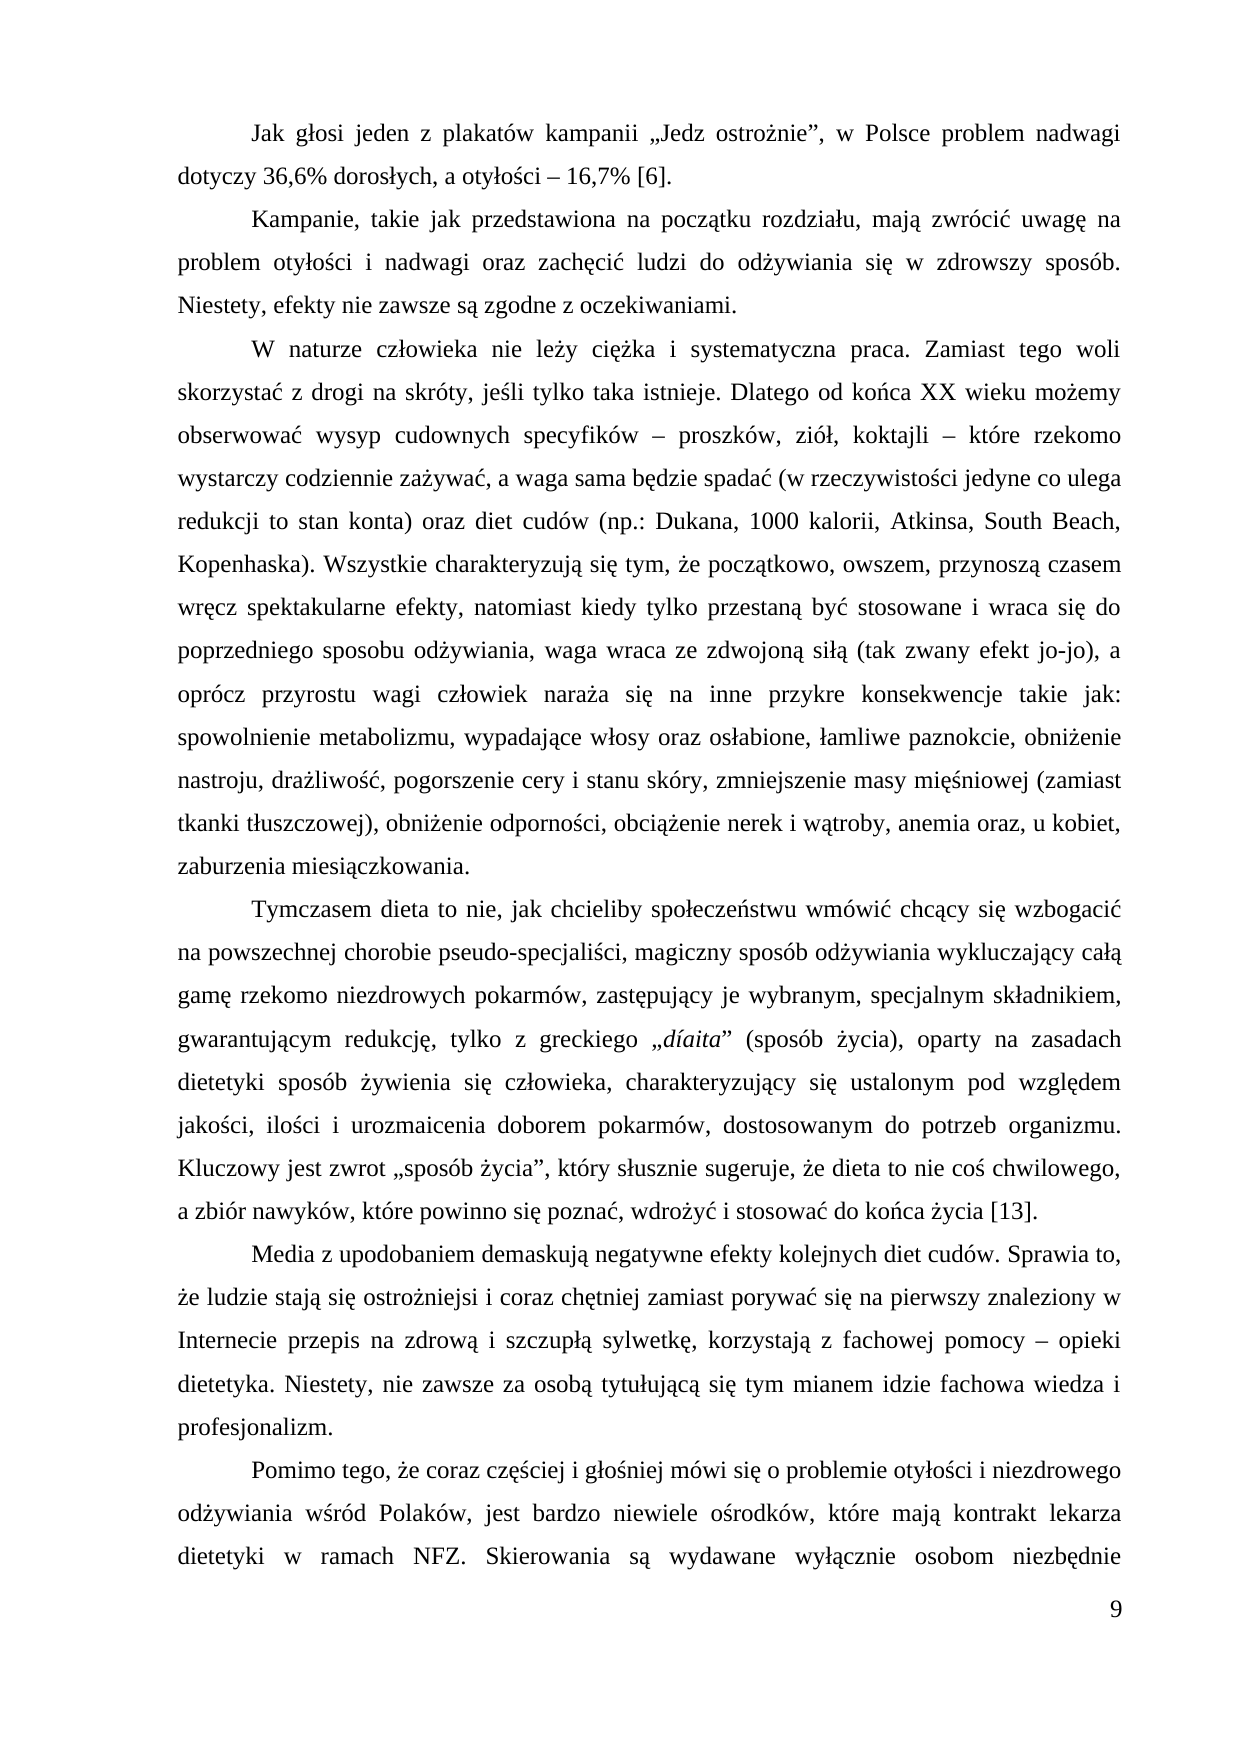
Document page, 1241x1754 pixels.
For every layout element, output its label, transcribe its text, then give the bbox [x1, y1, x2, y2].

text Kampanie, takie jak przedstawiona na początku rozdziału, mają zwrócić uwagę na problem otyłości i nadwagi oraz zachęcić ludzi do odżywiania się w zdrowszy sposób. Niestety, efekty nie zawsze są zgodne z oczekiwaniami. [177, 204, 1122, 319]
text Tymczasem dieta to nie, jak chcieliby społeczeństwu wmówić chcący się wzbogacić na powszechnej chorobie pseudo-specjaliści, magiczny sposób odżywiania wykluczający całą gamę rzekomo niezdrowych pokarmów, zastępujący je wybranym, specjalnym składnikiem, gwarantującym redukcję, tylko z greckiego „díaita” (sposób życia), oparty na zasadach dietetyki sposób żywienia się człowieka, charakteryzujący się ustalonym pod względem jakości, ilości i urozmaicenia doborem pokarmów, dostosowanym do potrzeb organizmu. Kluczowy jest zwrot „sposób życia”, który słusznie sugeruje, że dieta to nie coś chwilowego, a zbiór nawyków, które powinno się poznać, wdrożyć i stosować do końca życia[13]. [177, 894, 1122, 1225]
text Media z upodobaniem demaskują negatywne efekty kolejnych diet cudów. Sprawia to, że ludzie stają się ostrożniejsi i coraz chętniej zamiast porywać się na pierwszy znaleziony w Internecie przepis na zdrową i szczupłą sylwetkę, korzystają z fachowej pomocy – opieki dietetyka. Niestety, nie zawsze za osobą tytułującą się tym mianem idzie fachowa wiedza i profesjonalizm. [177, 1239, 1122, 1441]
text Jak głosi jeden z plakatów kampanii „Jedz ostrożnie”, w Polsce problem nadwagi dotyczy 36,6% dorosłych, a otyłości – 16,7%[6]. [177, 118, 1122, 190]
text W naturze człowieka nie leży ciężka i systematyczna praca. Zamiast tego woli skorzystać z drogi na skróty, jeśli tylko taka istnieje. Dlatego od końca XX wieku możemy obserwować wysyp cudownych specyfików – proszków, ziół, koktajli – które rzekomo wystarczy codziennie zażywać, a waga sama będzie spadać (w rzeczywistości jedyne co ulega redukcji to stan konta) oraz diet cudów (np.: Dukana, 1000 kalorii, Atkinsa, South Beach, Kopenhaska). Wszystkie charakteryzują się tym, że początkowo, owszem, przynoszą czasem wręcz spektakularne efekty, natomiast kiedy tylko przestaną być stosowane i wraca się do poprzedniego sposobu odżywiania, waga wraca ze zdwojoną siłą (tak zwany efekt jo-jo), a oprócz przyrostu wagi człowiek naraża się na inne przykre konsekwencje takie jak: spowolnienie metabolizmu, wypadające włosy oraz osłabione, łamliwe paznokcie, obniżenie nastroju, drażliwość, pogorszenie cery i stanu skóry, zmniejszenie masy mięśniowej (zamiast tkanki tłuszczowej), obniżenie odporności, obciążenie nerek i wątroby, anemia oraz, u kobiet, zaburzenia miesiączkowania. [177, 334, 1122, 880]
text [177, 1455, 1122, 1570]
